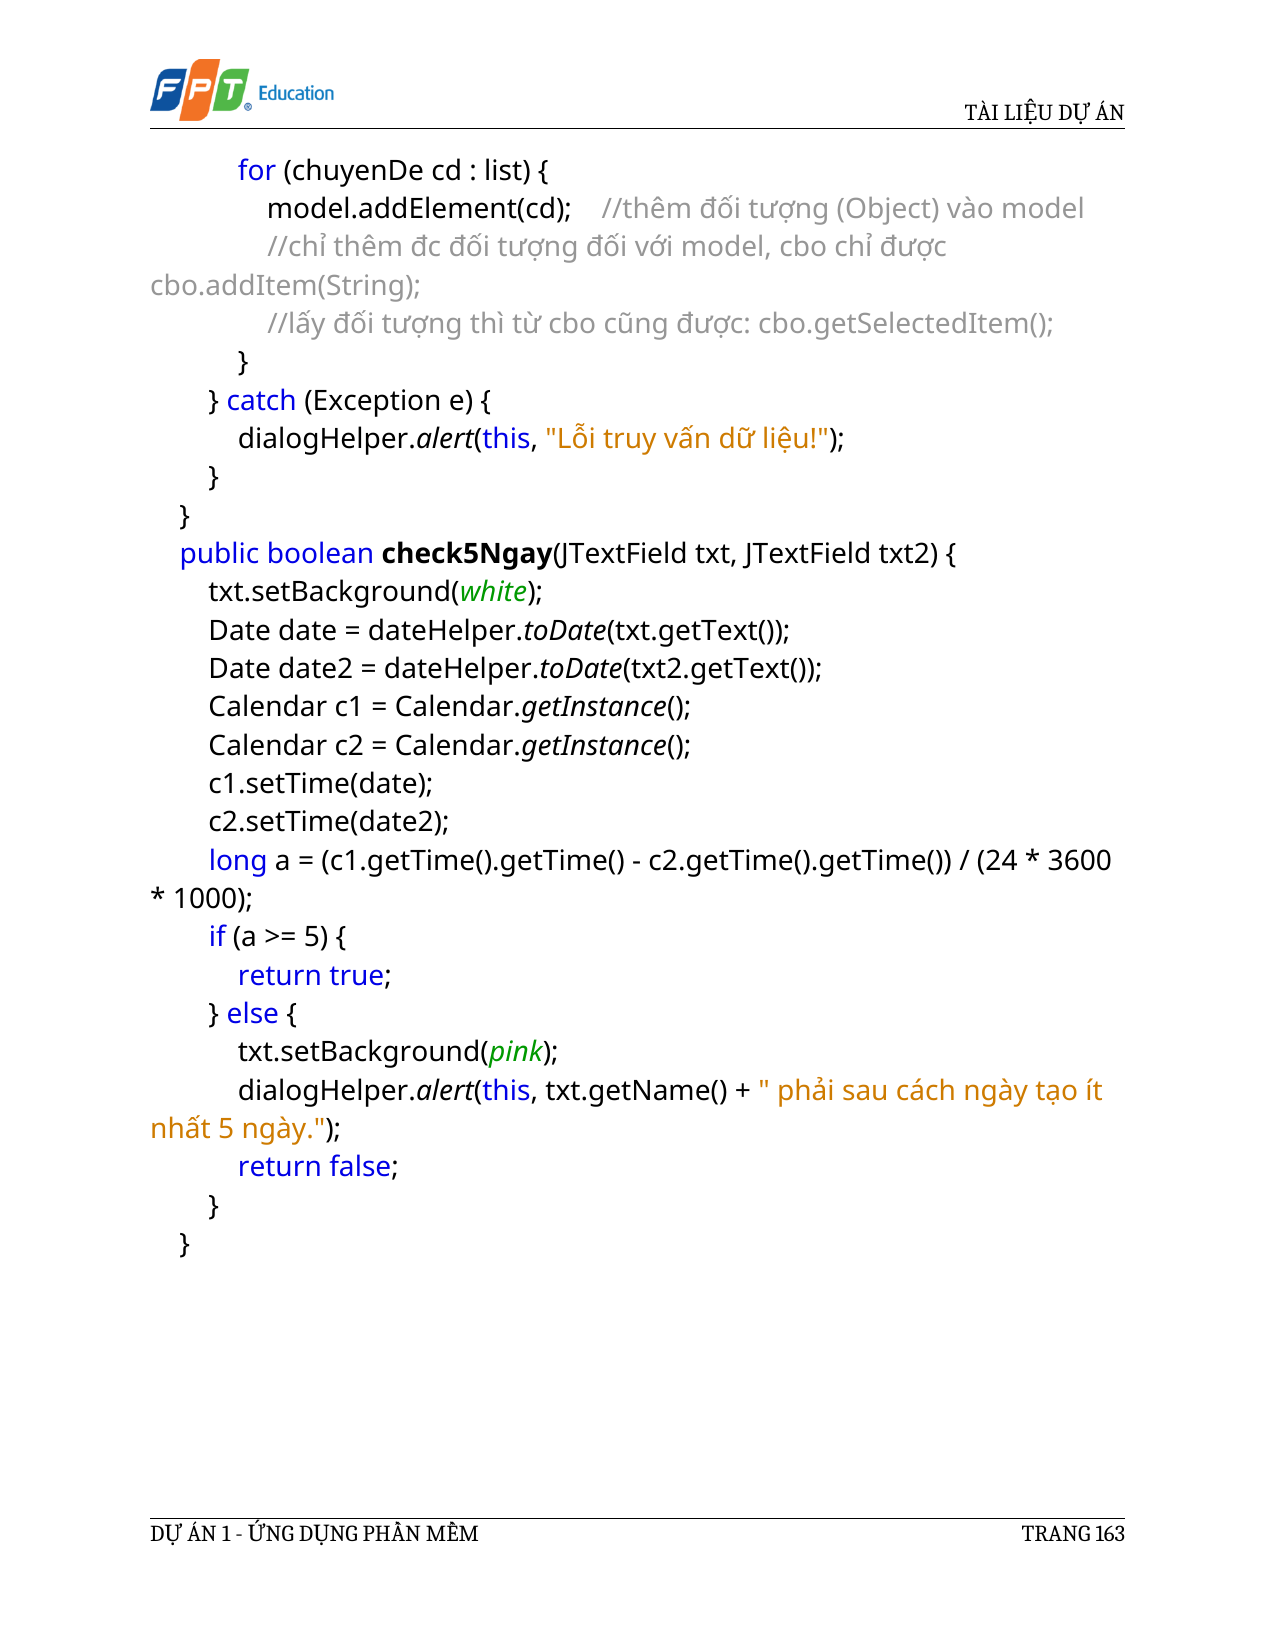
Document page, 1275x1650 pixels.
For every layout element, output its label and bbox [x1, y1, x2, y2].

picture [150, 59, 336, 121]
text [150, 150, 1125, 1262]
